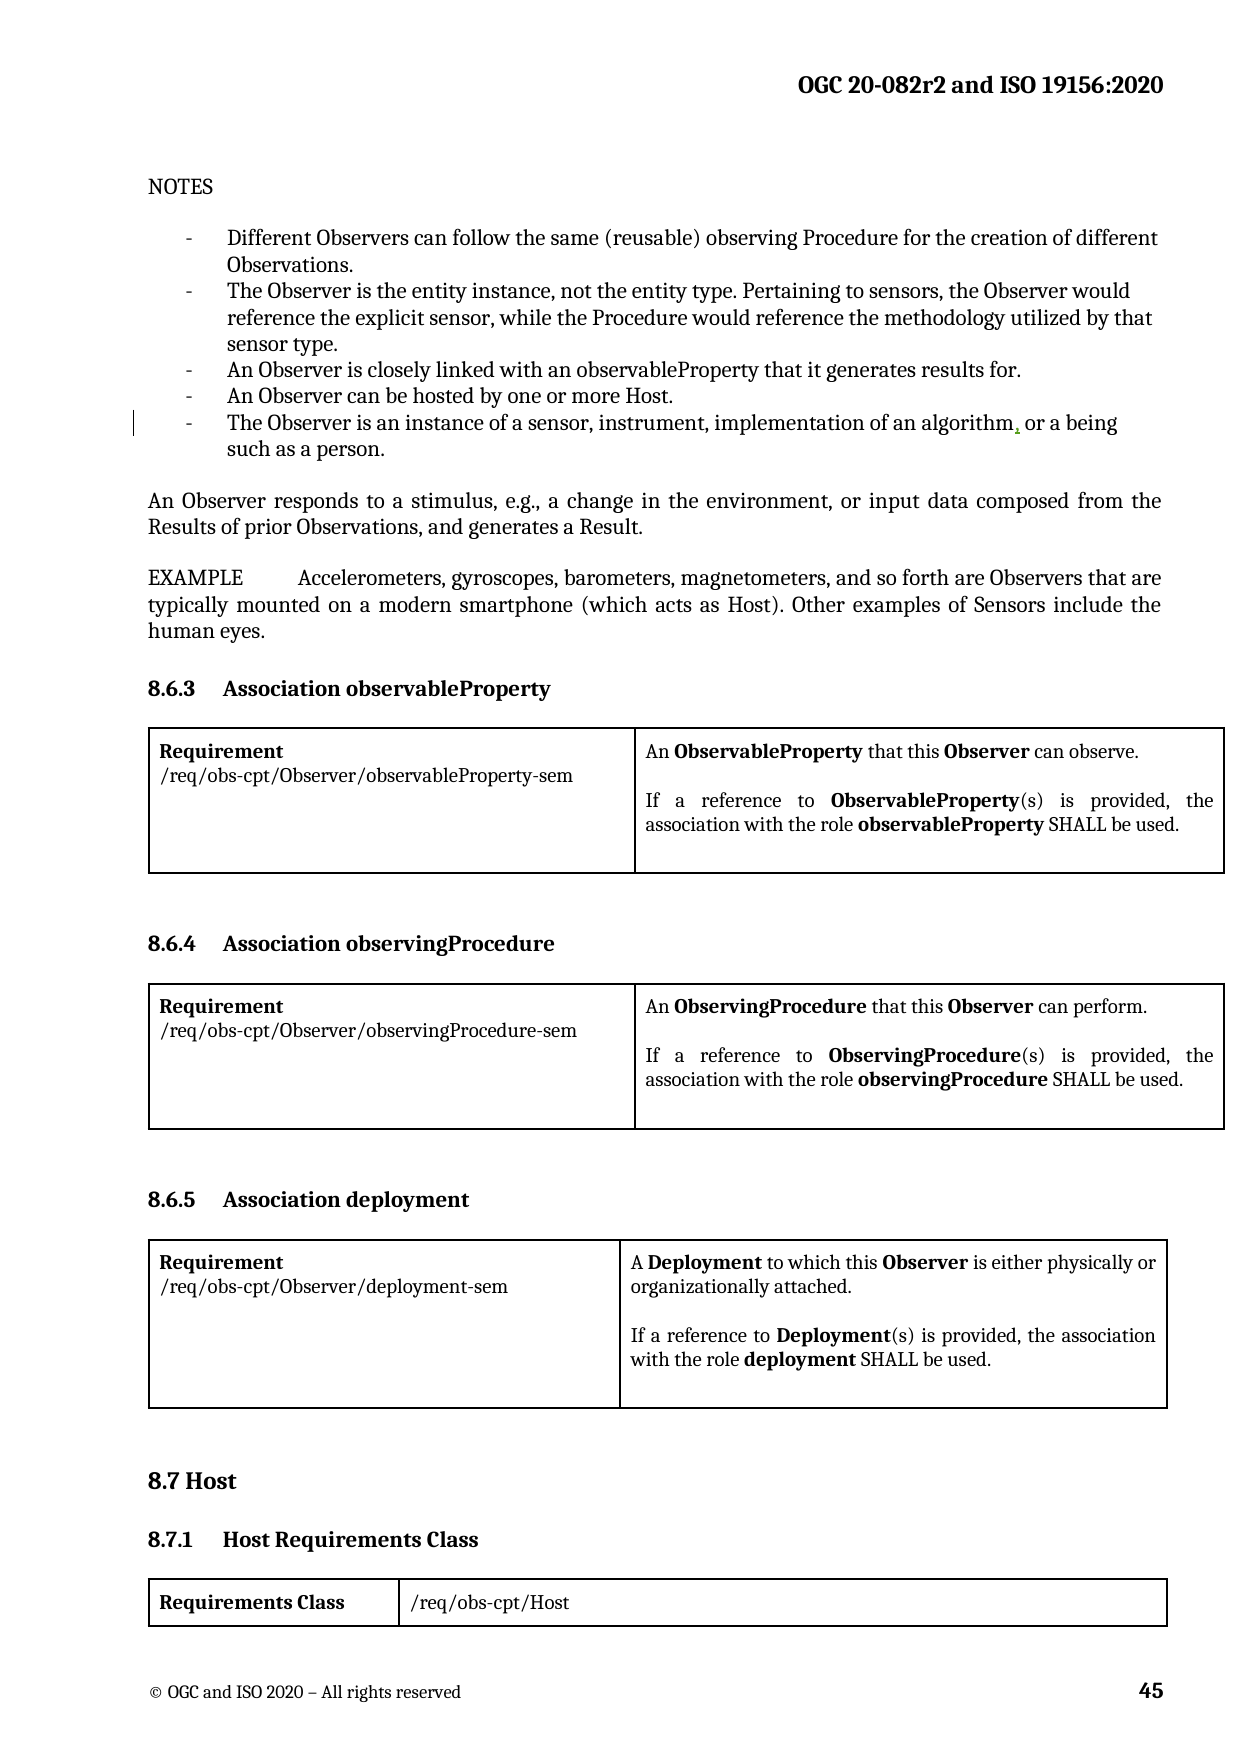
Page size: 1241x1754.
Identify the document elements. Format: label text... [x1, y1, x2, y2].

subtitle Host [148, 1467, 1163, 1496]
table_header An ObservingProcedure that this Observer can perform. If a reference to ObservingProcedure(s) is provided, the association with the role observingProcedure SHALL be used. [636, 985, 1223, 1127]
text NOTES [148, 174, 1163, 200]
subtitle Association observingProcedure [148, 931, 1163, 958]
table_header Requirement /req/obs-cpt/Observer/observableProperty-sem [150, 729, 634, 872]
table_header An ObservableProperty that this Observer can observe. If a reference to ObservableProperty(s) is provided, the association with the role observableProperty SHALL be used. [636, 729, 1223, 872]
text An Observer responds to a stimulus, e.g., a change in the environment, or input data composed from the Results of prior Observations, and generates a Result. [148, 487, 1163, 540]
subtitle Association deployment [148, 1187, 1163, 1213]
table_header /req/obs-cpt/Host [400, 1580, 1166, 1625]
table_header Requirement /req/obs-cpt/Observer/observingProcedure-sem [150, 985, 634, 1127]
list An Observer can be hosted by one or more Host. [185, 383, 1163, 410]
table_header Requirement /req/obs-cpt/Observer/deployment-sem [150, 1241, 619, 1407]
list Different Observers can follow the same (reusable) observing Procedure for the creation of different Observations. [185, 225, 1163, 278]
list An Observer is closely linked with an observableProperty that it generates results for. [185, 357, 1163, 383]
list The Observer is the entity instance, not the entity type. Pertaining to sensors, the Observer would reference the explicit sensor, while the Procedure would reference the methodology utilized by that sensor type. [185, 278, 1163, 357]
table_header Requirements Class [150, 1580, 398, 1625]
subtitle Association observableProperty [148, 675, 1163, 702]
text EXAMPLE Accelerometers, gyroscopes, barometers, magnetometers, and so forth are Observers that are typically mounted on a modern smartphone (which acts as Host). Other examples of Sensors include the human eyes. [148, 565, 1163, 644]
subtitle Host Requirements Class [148, 1527, 1163, 1553]
list The Observer is an instance of a sensor, instrument, implementation of an algorithm or a being such as a person. [185, 410, 1163, 462]
table_header A Deployment to which this Observer is either physically or organizationally attached. If a reference to Deployment(s) is provided, the association with the role deployment SHALL be used. [621, 1241, 1166, 1407]
